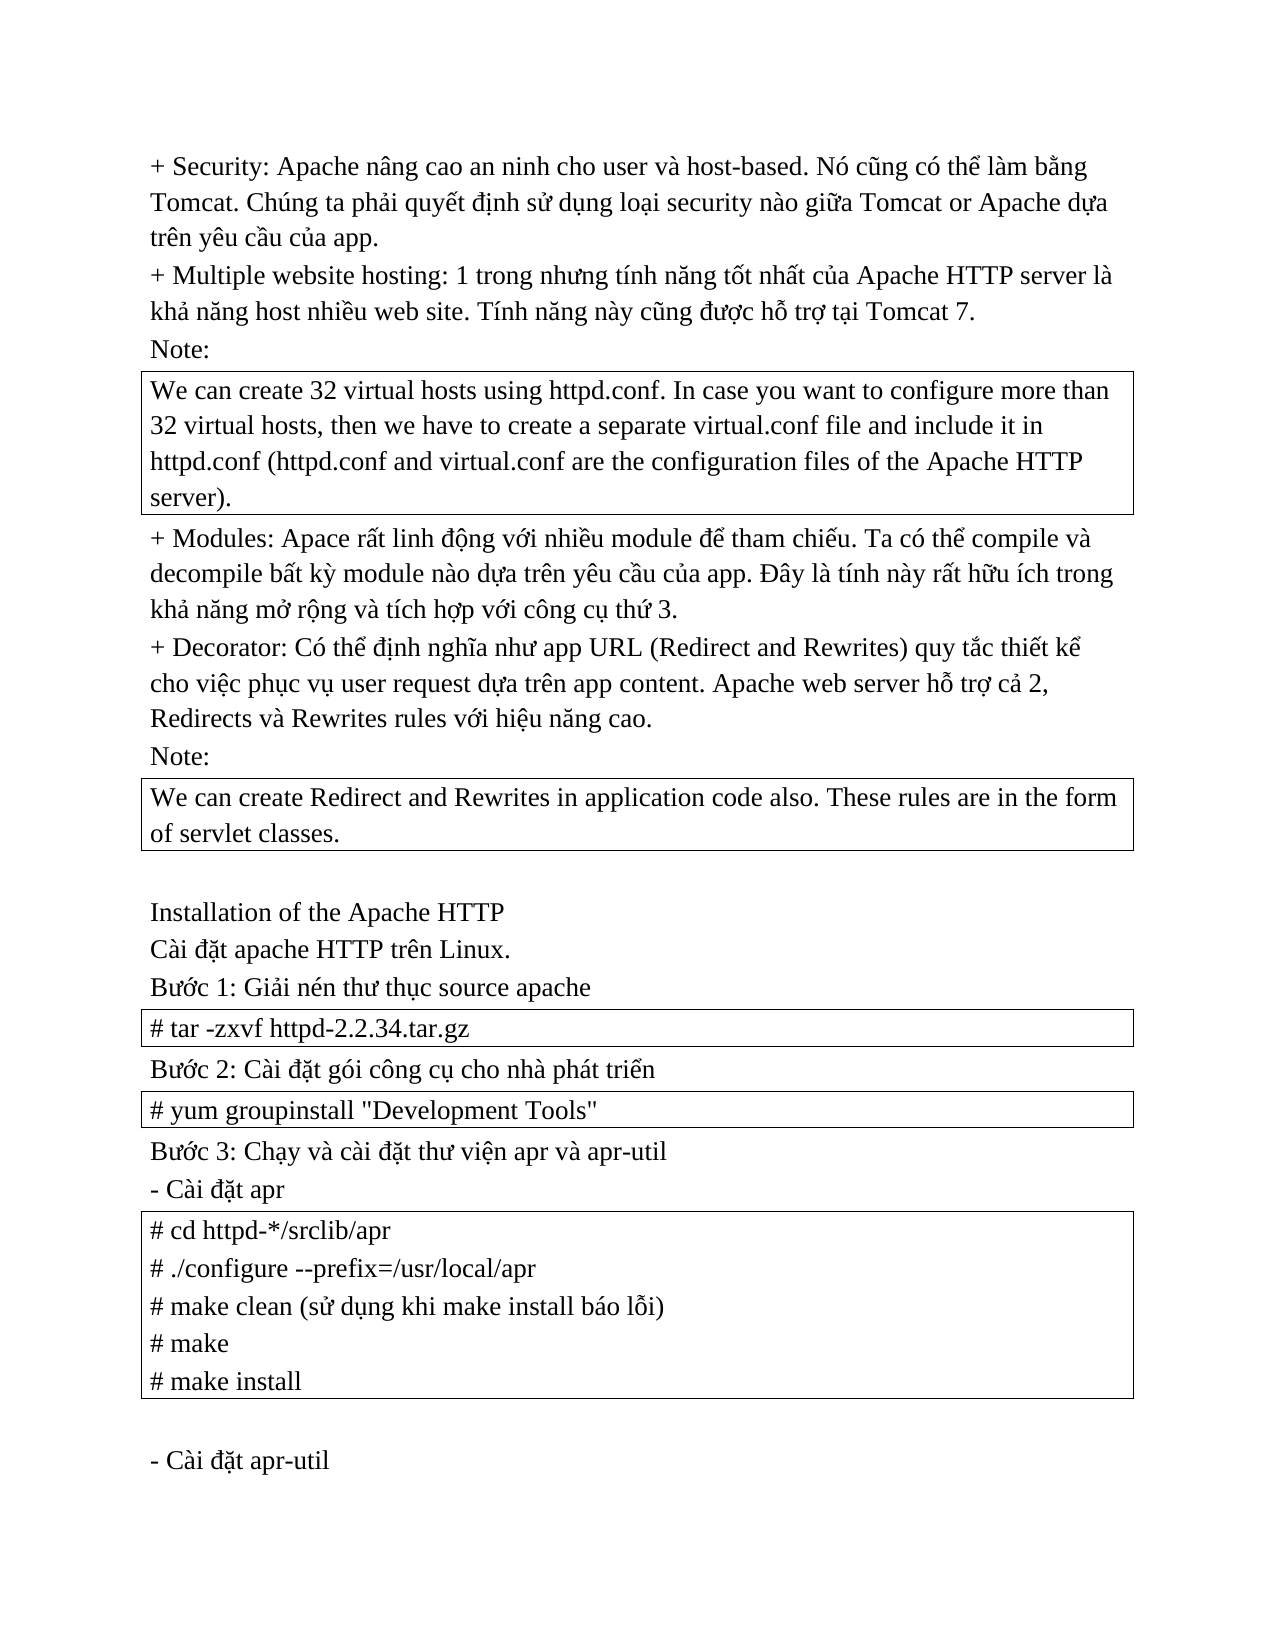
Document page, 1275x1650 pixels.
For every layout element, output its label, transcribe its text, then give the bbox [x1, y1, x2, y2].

text # ./configure --prefix=/usr/local/apr [142, 1249, 1133, 1283]
text # cd httpd-*/srclib/apr [142, 1212, 1133, 1245]
text Cài đặt apache HTTP trên Linux. [150, 934, 1125, 965]
text - Cài đặt apr-util [150, 1444, 1125, 1475]
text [142, 1286, 1133, 1321]
text + Modules: Apace rất linh động với nhiều module để tham chiếu. Ta có thể compile và decompile bất kỳ module nào dựa trên yêu cầu của app. Đây là tính này rất hữu ích trong khả năng mở rộng và tích hợp với công cụ thứ 3. [150, 522, 1125, 624]
text We can create 32 virtual hosts using httpd.conf. In case you want to configure more than 32 virtual hosts, then we have to create a separate virtual.conf file and include it in httpd.conf (httpd.conf and virtual.conf are the configuration files of the Apache HTTP server). [142, 372, 1133, 514]
text # make install [142, 1362, 1133, 1398]
text + Decorator: Có thể định nghĩa như app URL (Redirect and Rewrites) quy tắc thiết kể cho việc phục vụ user request dựa trên app content. Apache web server hỗ trợ cả 2, Redirects và Rewrites rules với hiệu năng cao. [150, 631, 1125, 734]
text Installation of the Apache HTTP [150, 896, 1125, 927]
text Bước 2: Cài đặt gói công cụ cho nhà phát triển [150, 1053, 1125, 1084]
text # make [142, 1324, 1133, 1358]
text Bước 1: Giải nén thư thục source apache [150, 971, 1125, 1003]
text + Security: Apache nâng cao an ninh cho user và host-based. Nó cũng có thể làm bằng Tomcat. Chúng ta phải quyết định sử dụng loại security nào giữa Tomcat or Apache dựa trên yêu cầu của app. [150, 150, 1125, 253]
text + Multiple website hosting: 1 trong nhưng tính năng tốt nhất của Apache HTTP server là khả năng host nhiều web site. Tính năng này cũng được hỗ trợ tại Tomcat 7. [150, 259, 1125, 326]
text We can create Redirect and Rewrites in application code also. These rules are in the form of servlet classes. [142, 779, 1133, 850]
text Bước 3: Chạy và cài đặt thư viện apr và apr-util [150, 1135, 1125, 1166]
text Note: [150, 740, 1125, 772]
text - Cài đặt apr [150, 1173, 1125, 1204]
text Note: [150, 333, 1125, 364]
text # yum groupinstall "Development Tools" [142, 1092, 1133, 1127]
text # tar -zxvf httpd-2.2.34.tar.gz [142, 1010, 1133, 1046]
